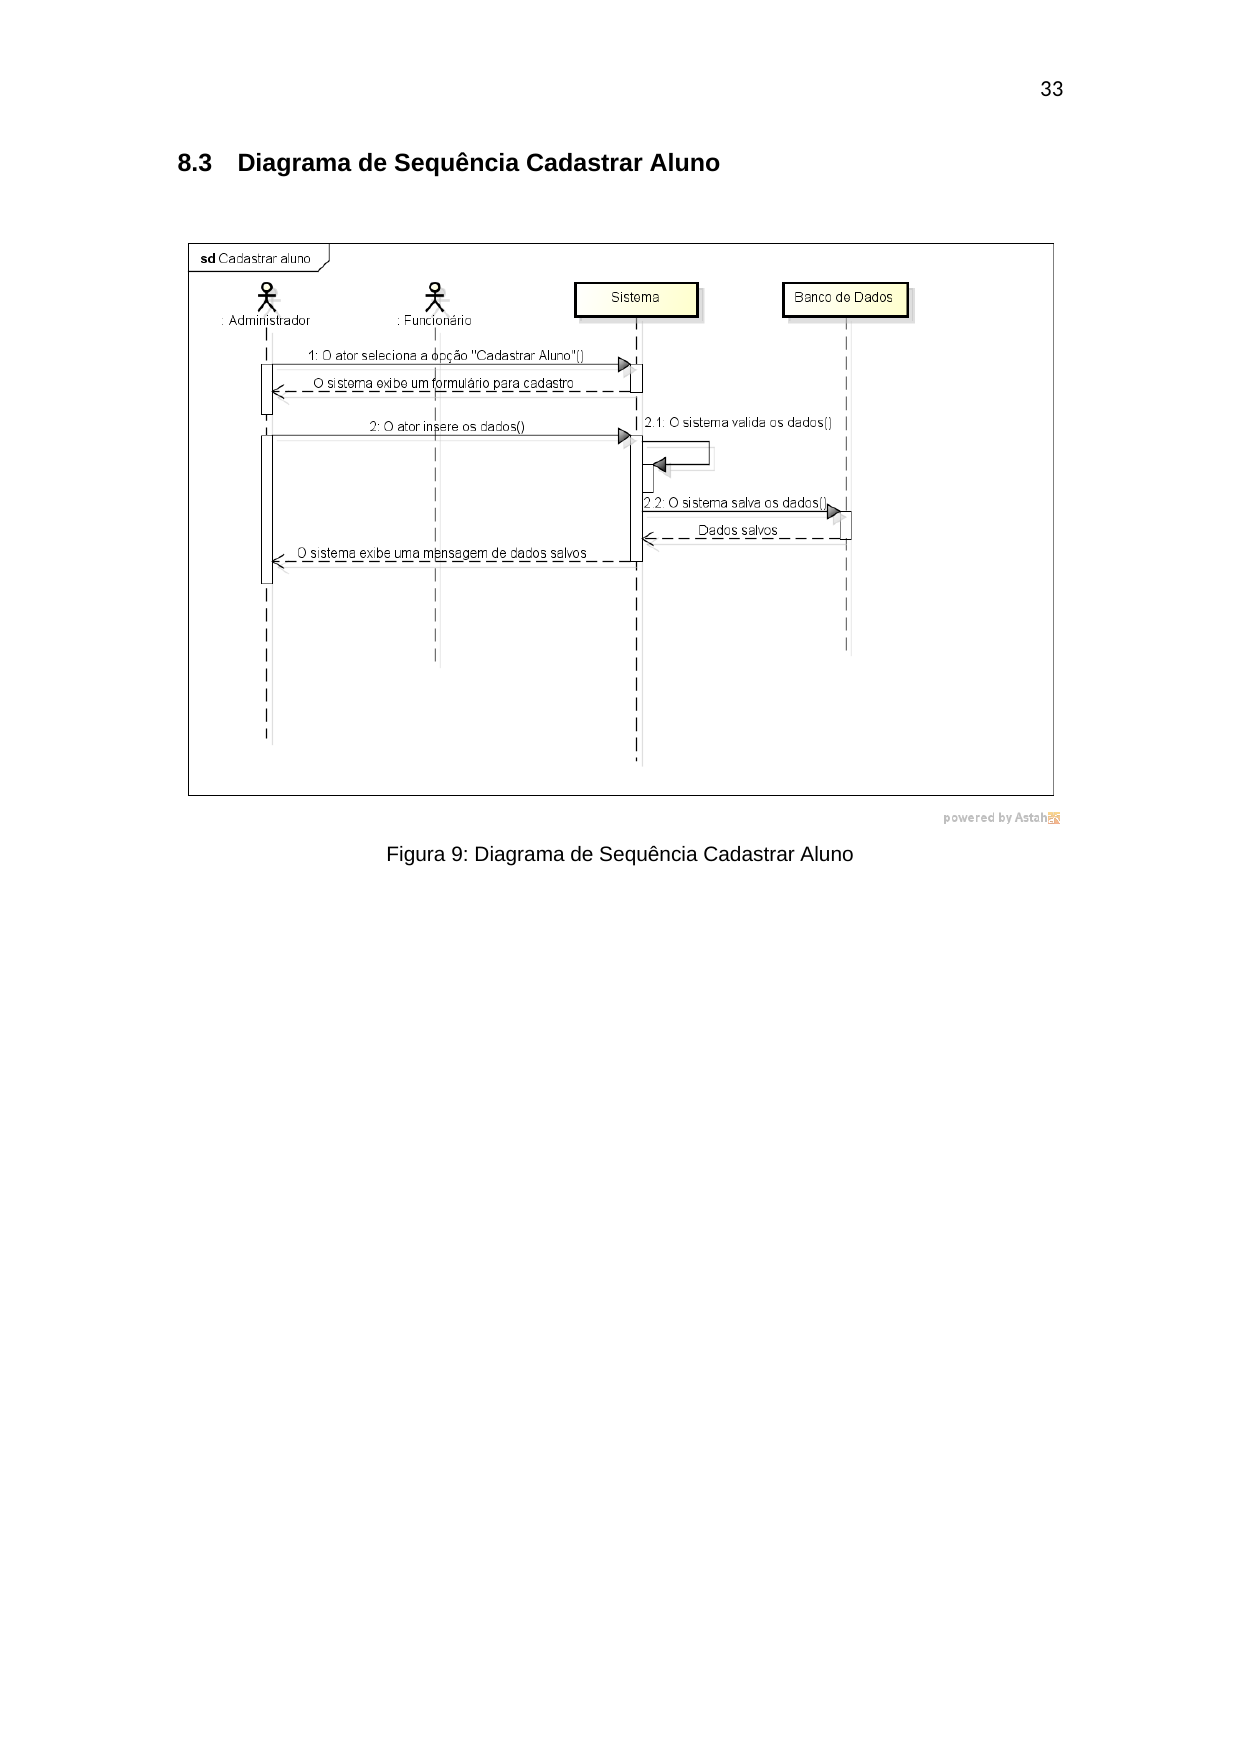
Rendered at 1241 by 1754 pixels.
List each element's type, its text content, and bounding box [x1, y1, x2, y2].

text Figura 9: Diagrama de Sequência Cadastrar Aluno [177, 841, 1063, 865]
subtitle Diagrama de Sequência Cadastrar Aluno [177, 148, 1063, 176]
picture [177, 232, 1063, 828]
